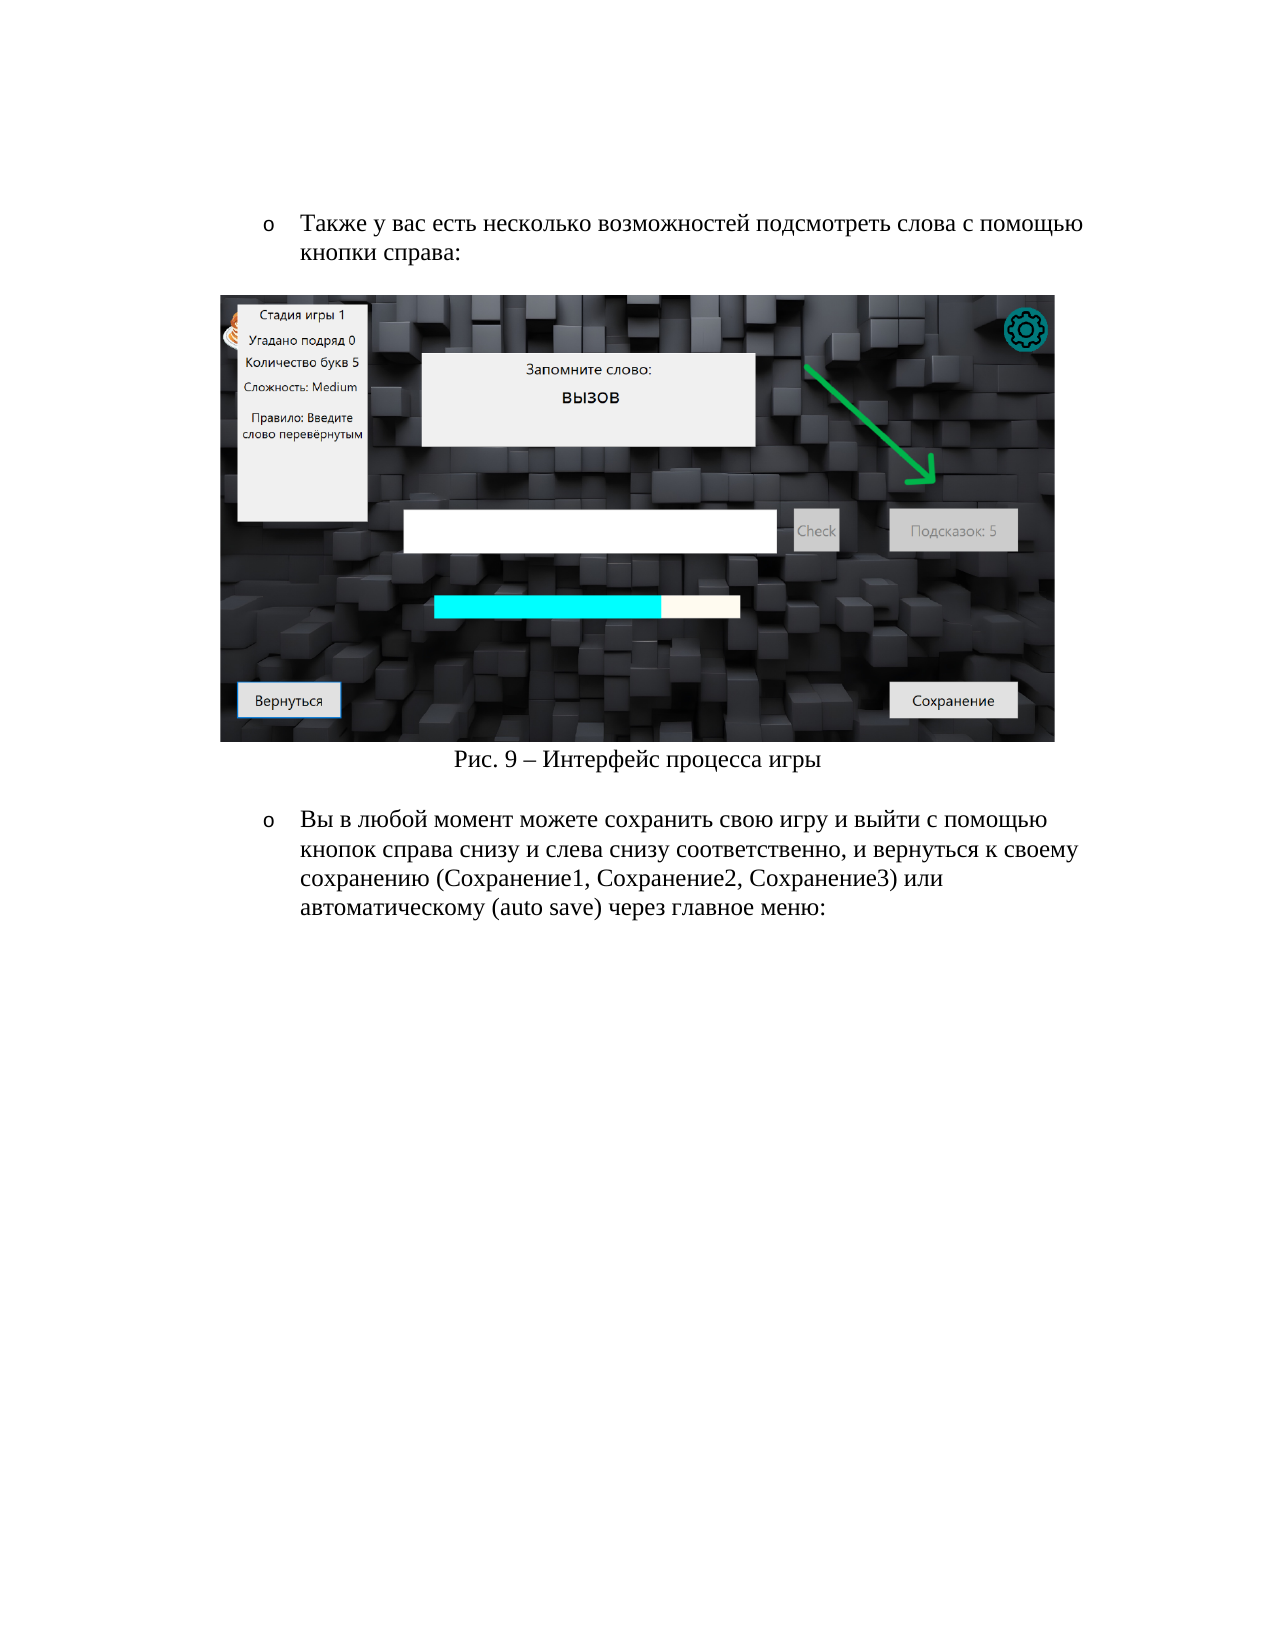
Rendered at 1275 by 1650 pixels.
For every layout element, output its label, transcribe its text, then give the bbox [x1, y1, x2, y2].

list Также у вас есть несколько возможностей подсмотреть слова с помощью кнопки справа: [262, 208, 1125, 266]
picture [220, 295, 1055, 742]
list Вы в любой момент можете сохранить свою игру и выйти с помощью кнопок справа снизу и слева снизу соответственно, и вернуться к своему сохранению (Сохранение1, Сохранение2, Сохранение3) или автоматическому (auto save) через главное меню: [262, 804, 1125, 920]
